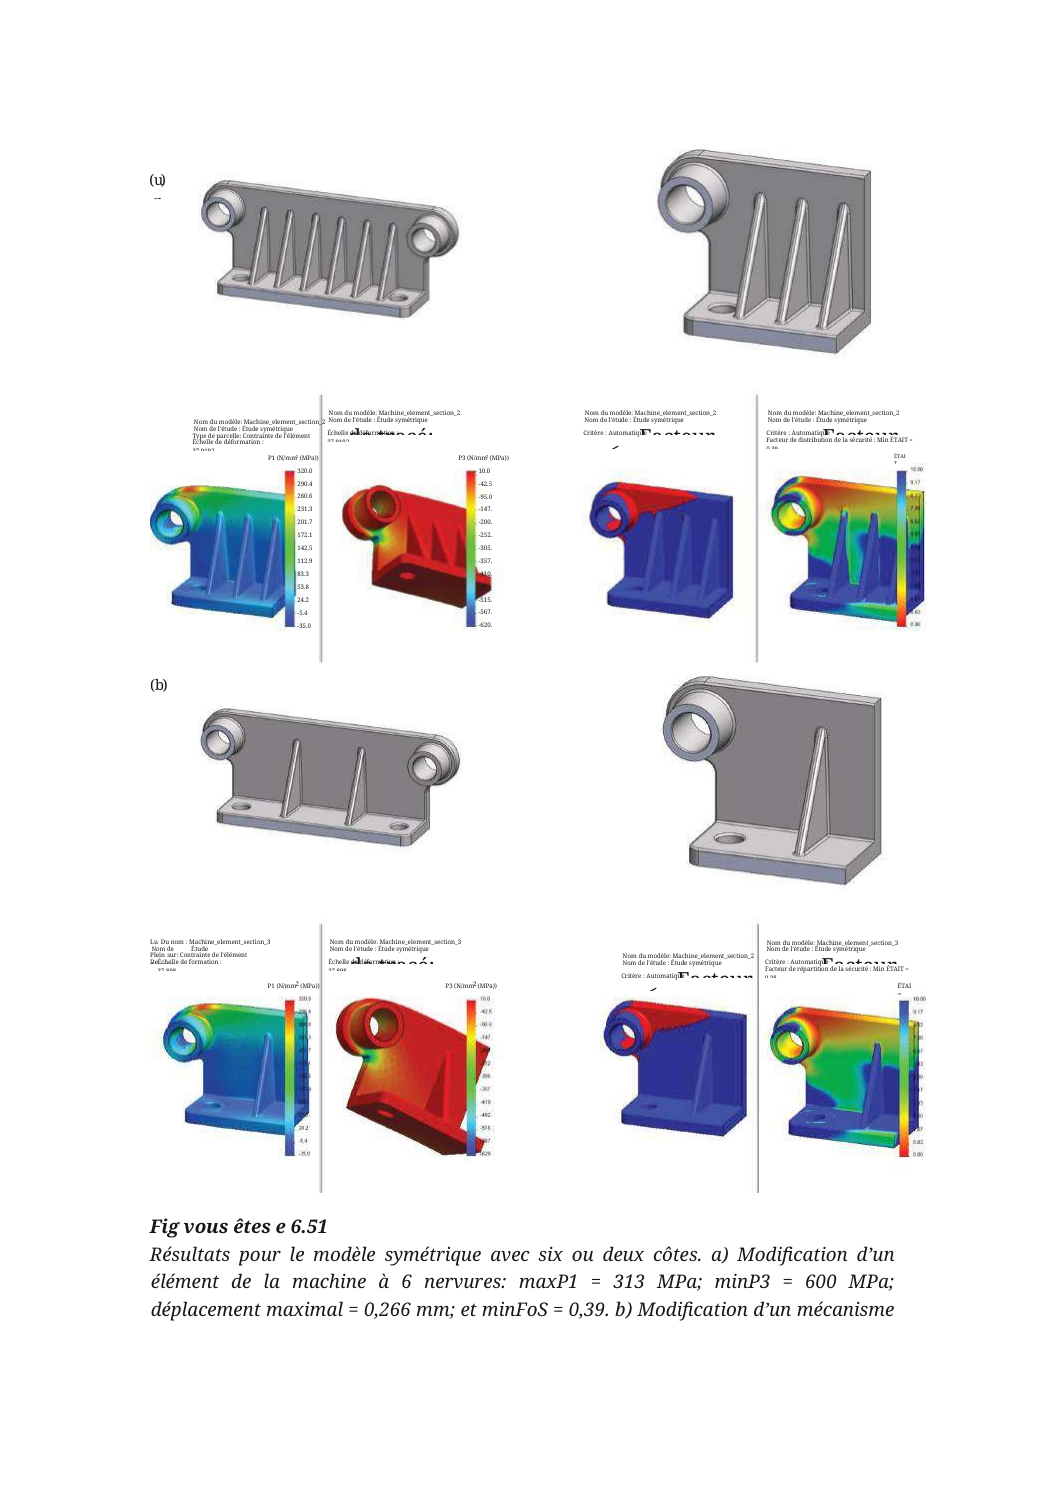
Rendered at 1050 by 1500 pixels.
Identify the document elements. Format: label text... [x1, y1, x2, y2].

subtitle Fig vous êtes e 6.51 [149, 1213, 900, 1239]
picture [150, 149, 926, 663]
picture [151, 676, 926, 1193]
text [149, 1241, 898, 1322]
